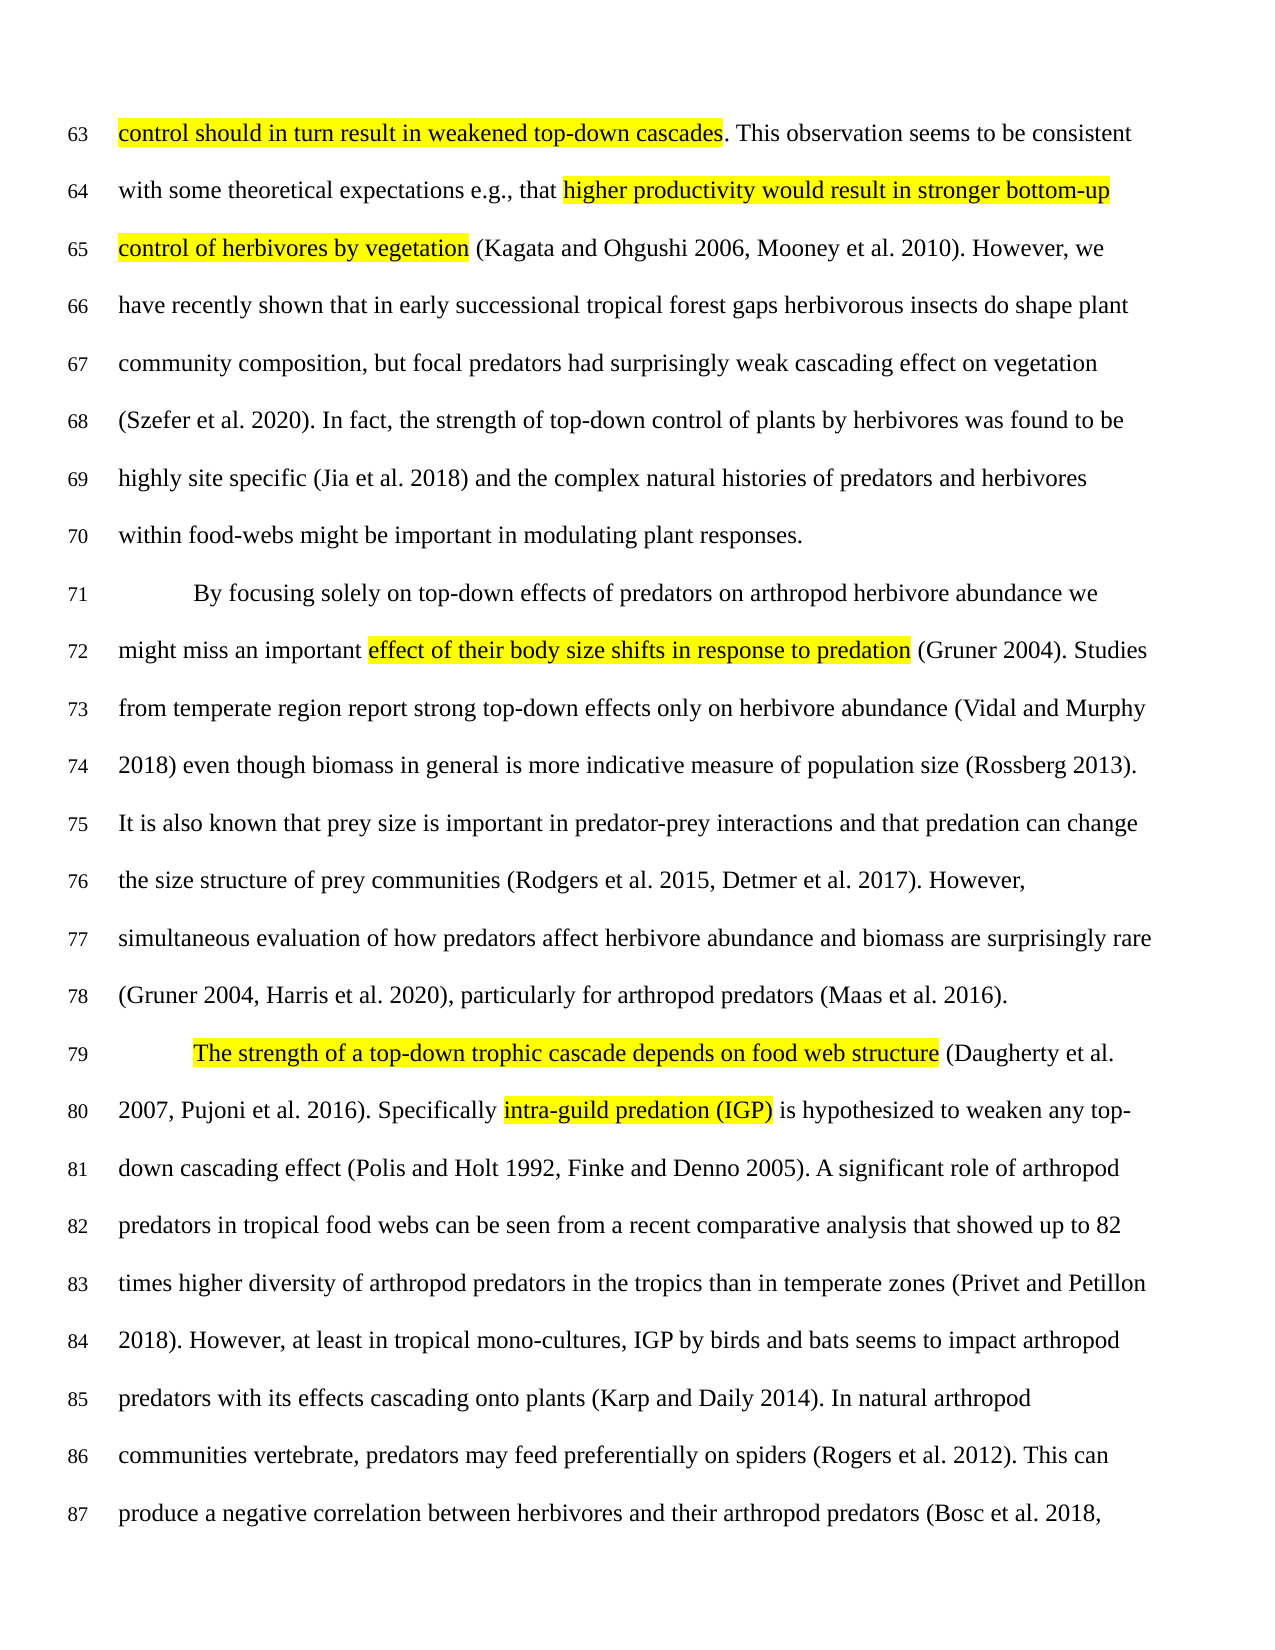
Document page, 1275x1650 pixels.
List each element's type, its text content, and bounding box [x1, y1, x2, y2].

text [118, 1038, 1157, 1527]
text By focusing solely on top-down effects of predators on arthropod herbivore abundance we might miss an important effect of their body size shifts in response to predation (Gruner 2004). Studies from temperate region report strong top-down effects only on herbivore abundance (Vidal and Murphy 2018) even though biomass in general is more indicative measure of population size (Rossberg 2013). It is also known that prey size is important in predator-prey interactions and that predation can change the size structure of prey communities (Rodgers et al. 2015, Detmer et al. 2017). However, simultaneous evaluation of how predators affect herbivore abundance and biomass are surprisingly rare (Gruner 2004, Harris et al. 2020), particularly for arthropod predators (Maas et al. 2016). [118, 578, 1157, 1009]
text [118, 118, 1157, 549]
